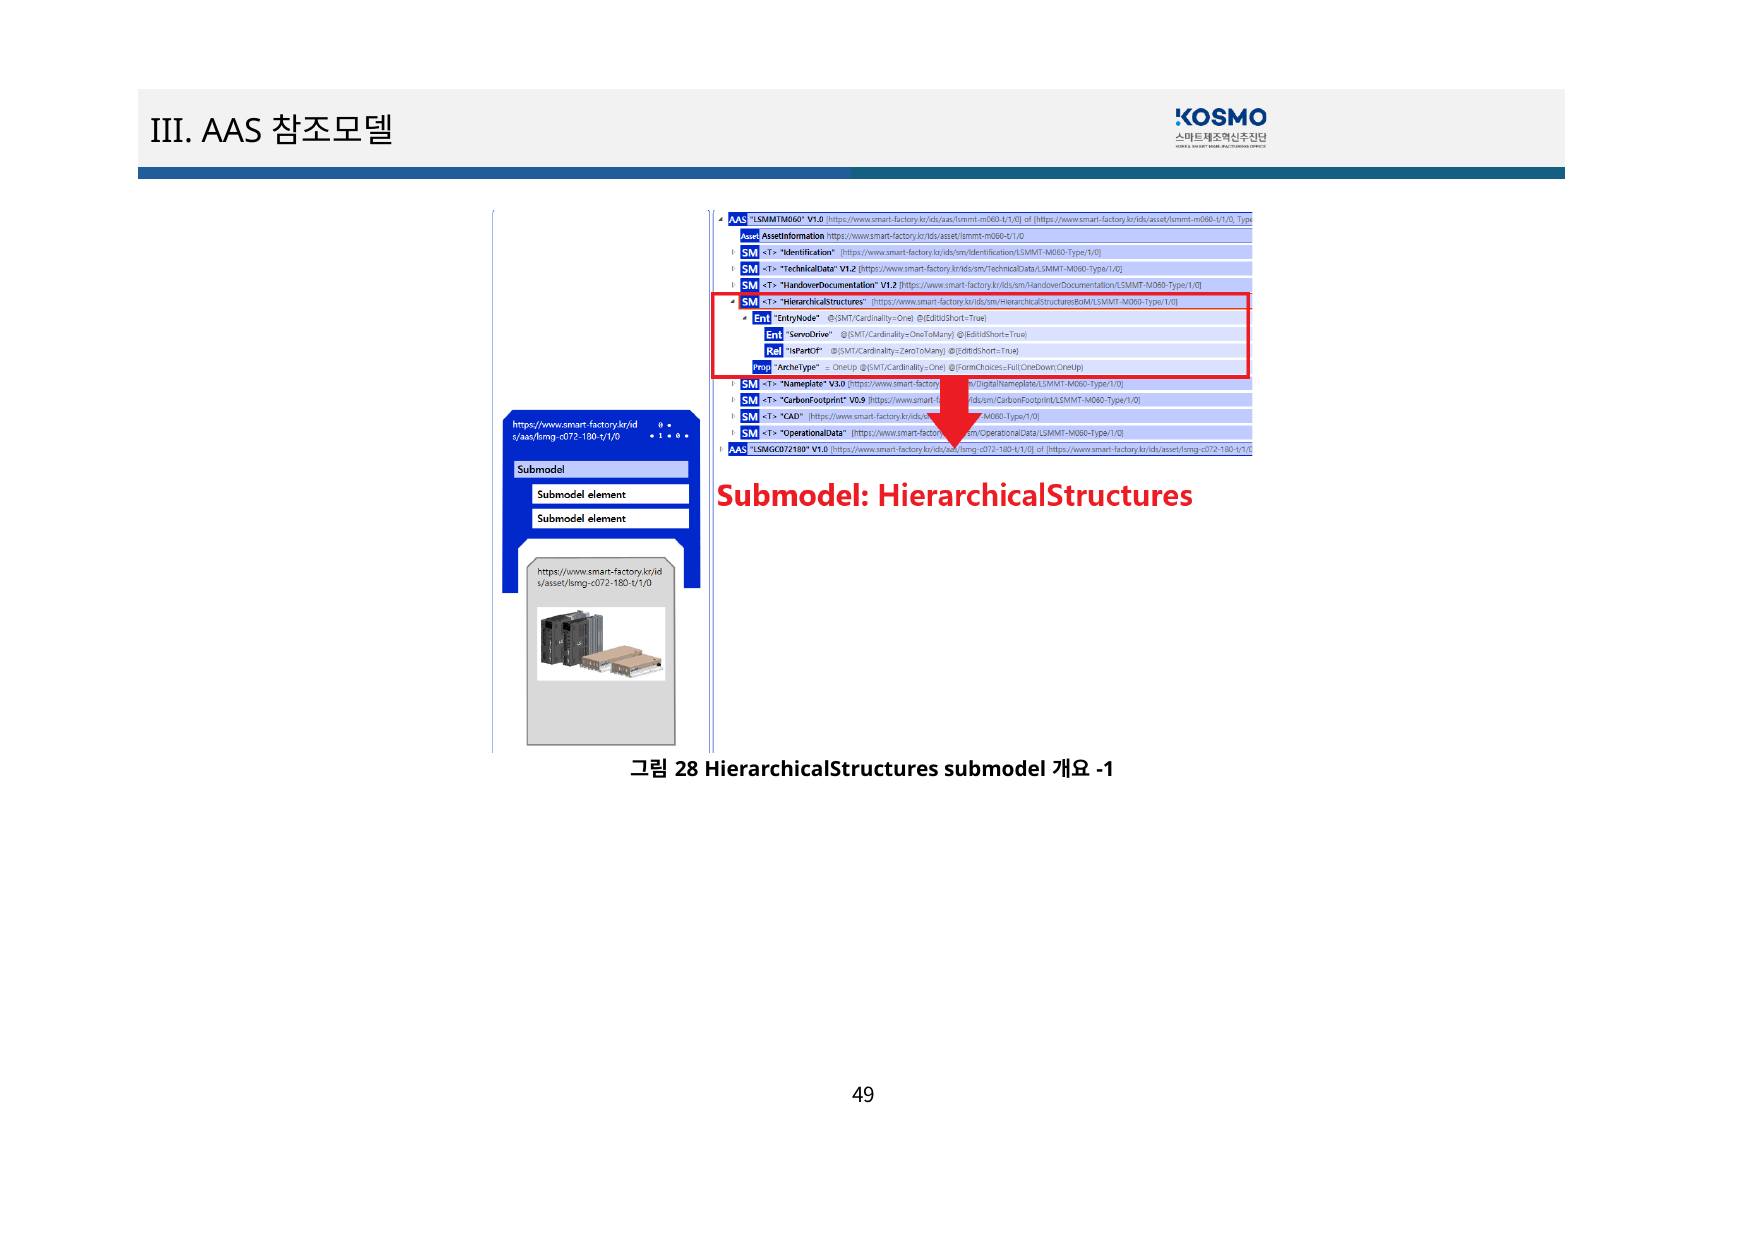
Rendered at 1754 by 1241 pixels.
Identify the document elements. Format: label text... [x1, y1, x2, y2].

picture [1175, 108, 1267, 148]
picture [492, 210, 1253, 753]
